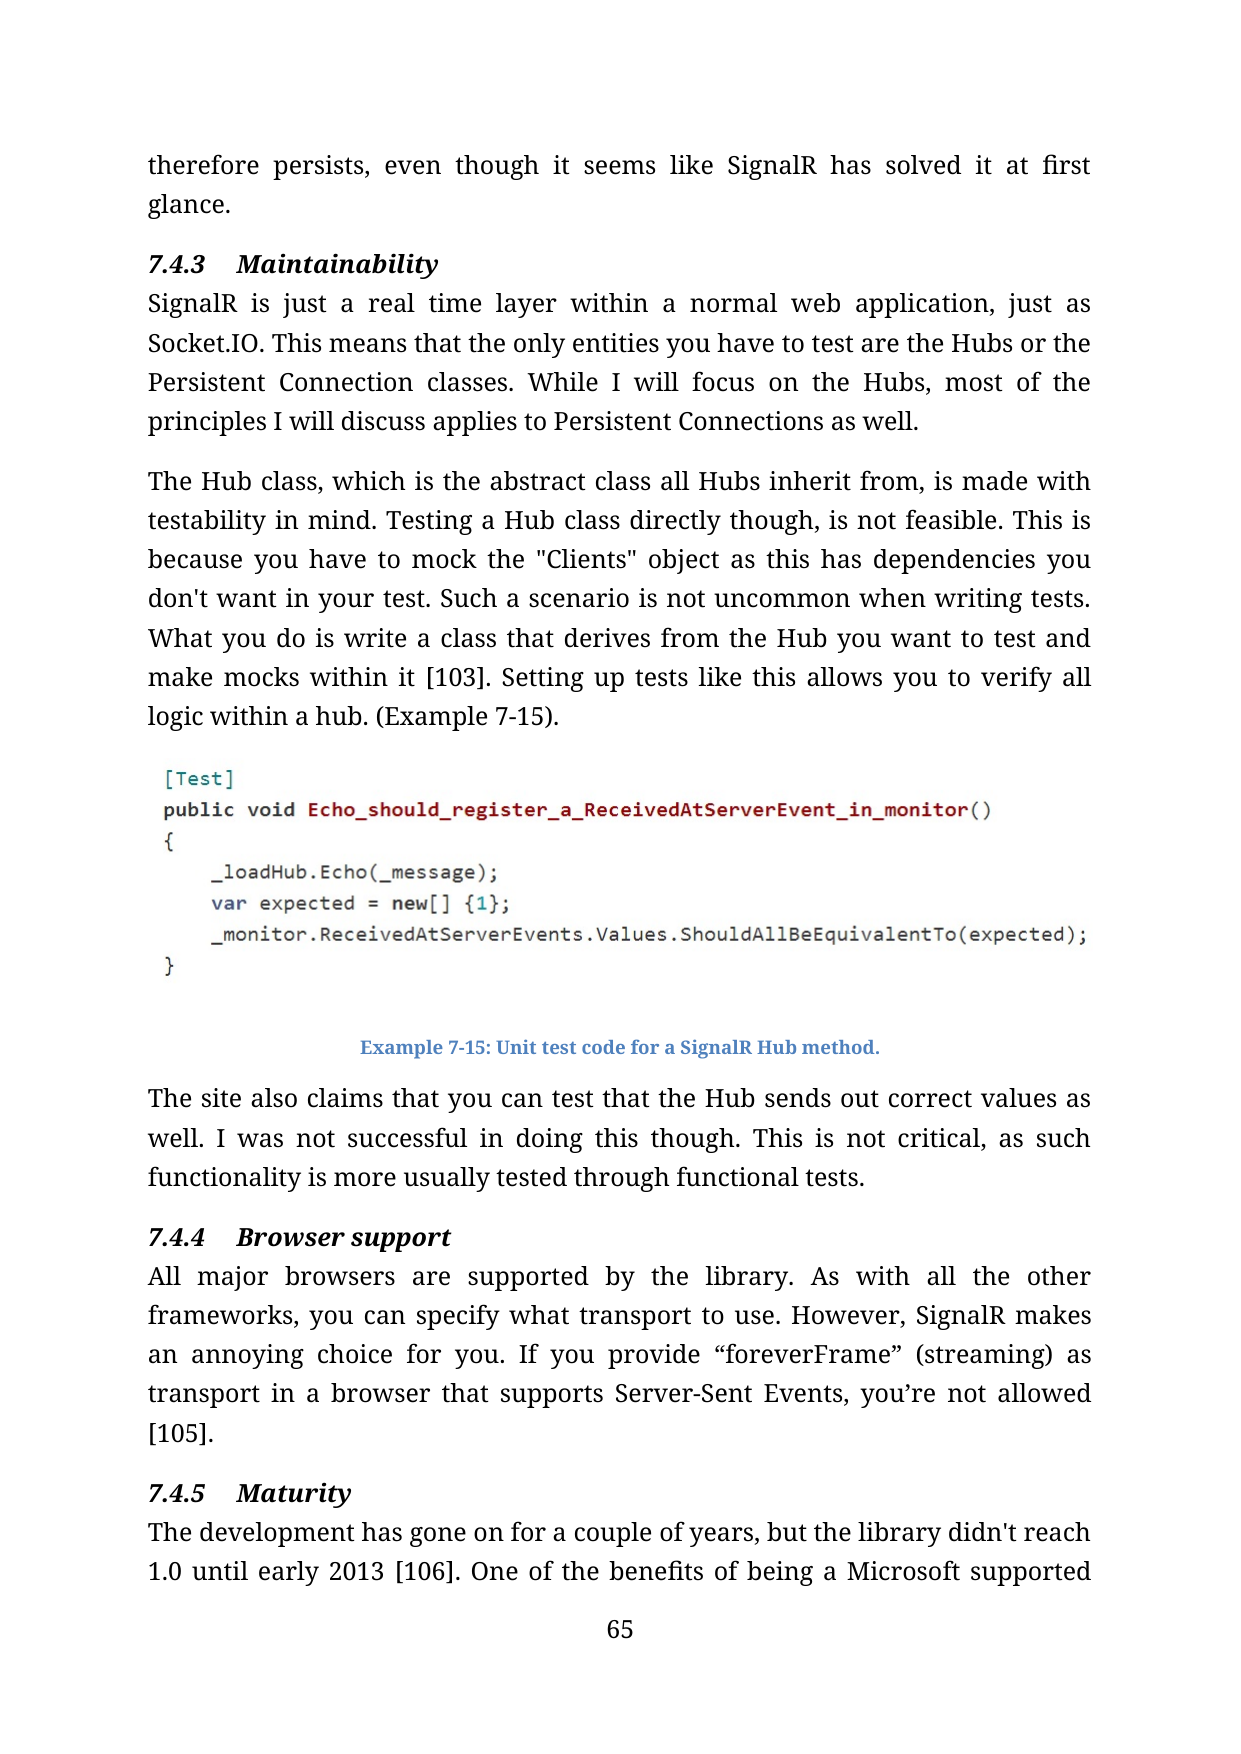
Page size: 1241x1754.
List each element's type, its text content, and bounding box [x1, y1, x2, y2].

text All major browsers are supported by the library. As with all the other frameworks, you can specify what transport to use. However, SignalR makes an annoying choice for you. If you provide “foreverFrame” (streaming) as transport in a browser that supports Server-Sent Events, you’re not allowed [105]. [148, 1258, 1092, 1449]
subtitle Maturity [148, 1475, 1092, 1509]
subtitle Maintainability [148, 247, 1092, 281]
text The site also claims that you can test that the Hub sends out correct values as well. I was not successful in doing this though. This is not critical, as such functionality is more usually tested through functional tests. [148, 1081, 1092, 1193]
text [148, 148, 1092, 221]
picture [147, 758, 1093, 1009]
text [148, 1514, 1092, 1588]
subtitle Browser support [148, 1219, 1092, 1253]
text SignalR is just a real time layer within a normal web application, just as Socket.IO. This means that the only entities you have to test are the Hubs or the Persistent Connection classes. While I will focus on the Hubs, most of the principles I will discuss applies to Persistent Connections as well. [148, 286, 1092, 438]
text The Hub class, which is the abstract class all Hubs inherit from, is made with testability in mind. Testing a Hub class directly though, is not feasible. This is because you have to mock the "Clients" object as this has dependencies you don't want in your test. Such a scenario is not uncommon when writing tests. What you do is write a class that derives from the Hub you want to test and make mocks within it [103]. Setting up tests like this allows you to verify all logic within a hub. (Example 7-15). [148, 463, 1092, 733]
